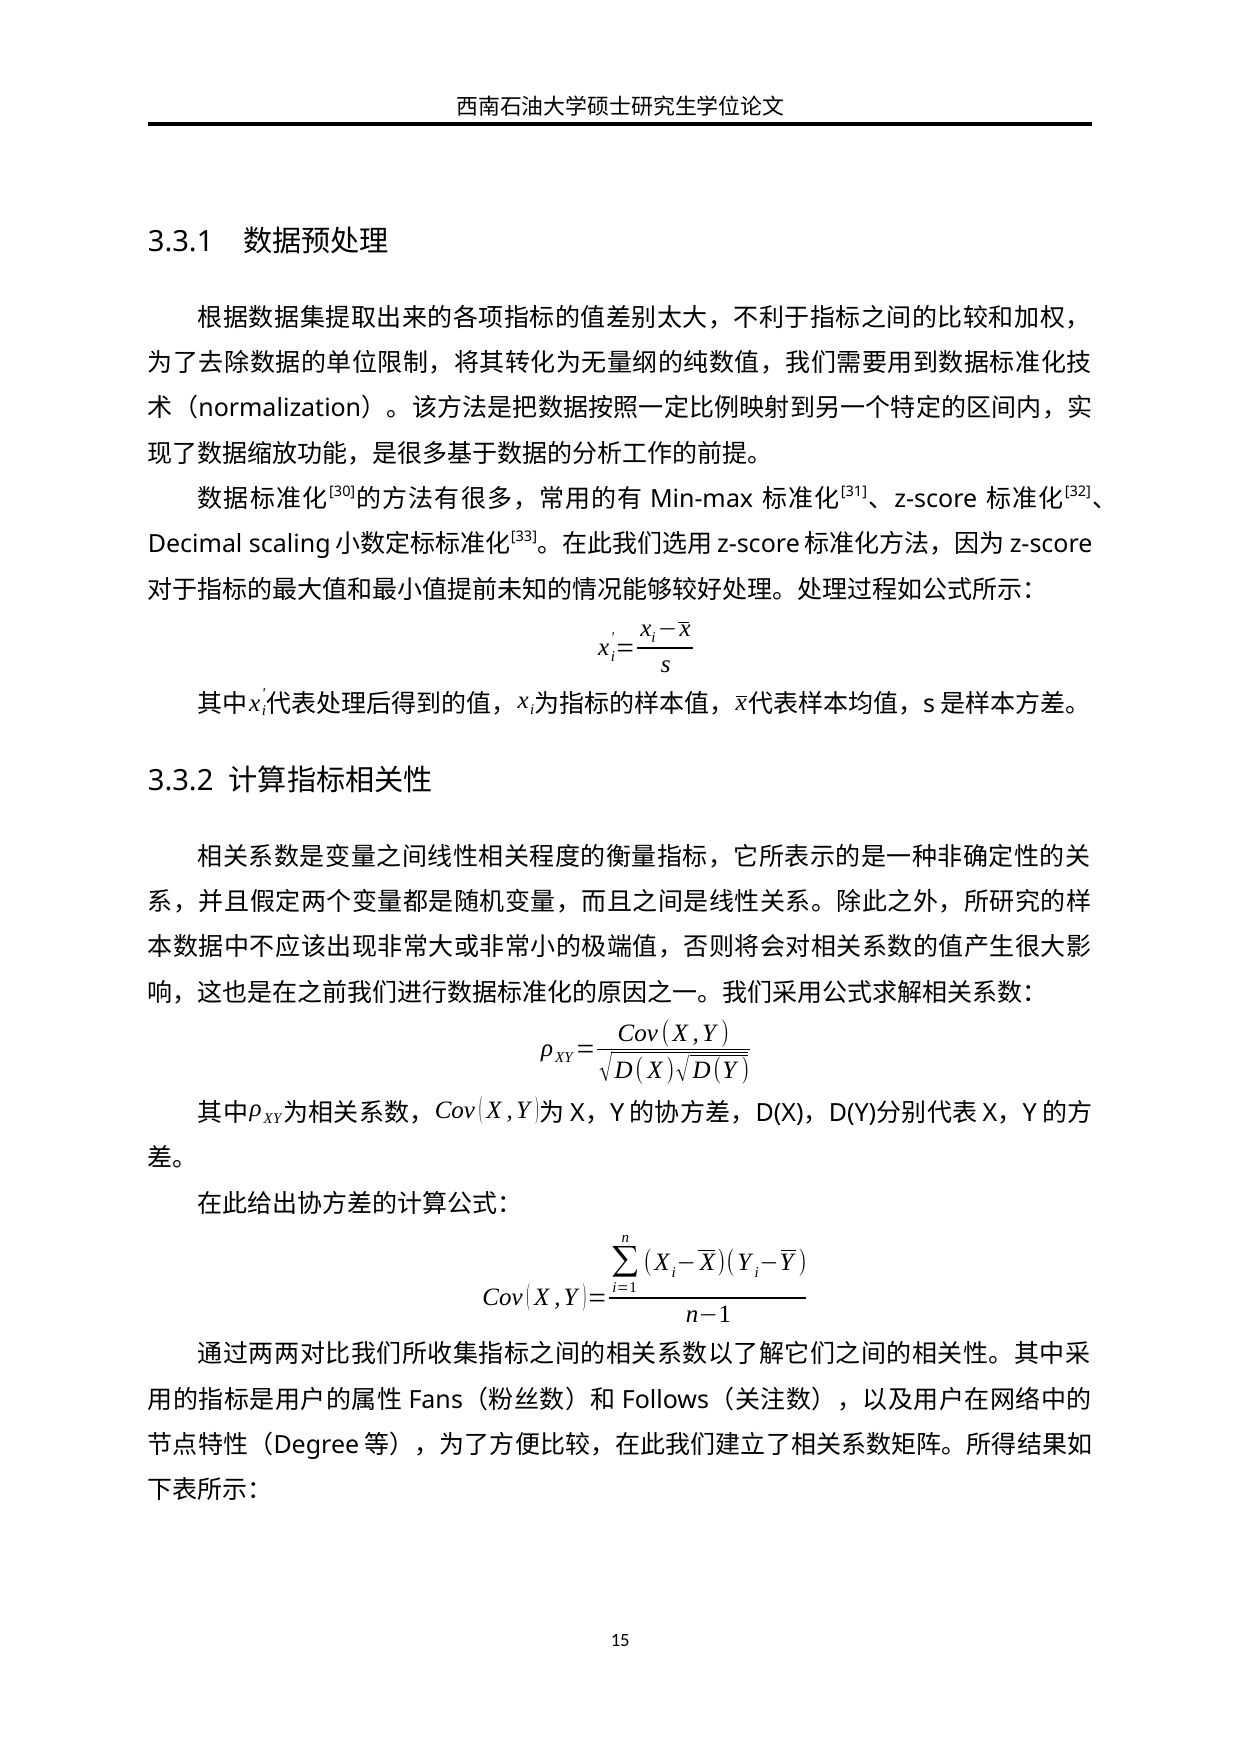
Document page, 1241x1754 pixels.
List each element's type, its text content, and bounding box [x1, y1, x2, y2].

text 根据数据集提取出来的各项指标的值差别太大，不利于指标之间的比较和加权，为了去除数据的单位限制，将其转化为无量纲的纯数值，我们需要用到数据标准化技术（normalization）。该方法是把数据按照一定比例映射到另一个特定的区间内，实现了数据缩放功能，是很多基于数据的分析工作的前提。 [148, 297, 1092, 469]
subtitle 3.3.2 计算指标相关性 [148, 756, 1092, 799]
subtitle 3.3.1 数据预处理 [148, 217, 1092, 260]
text 其中代表处理后得到的值，为指标的样本值，代表样本均值，s是样本方差。 [148, 684, 1092, 720]
text 其中为相关系数，为X，Y的协方差，D(X)，D(Y)分别代表X，Y的方差。 [148, 1093, 1092, 1174]
text 在此给出协方差的计算公式： [148, 1183, 1092, 1219]
text 通过两两对比我们所收集指标之间的相关系数以了解它们之间的相关性。其中采用的指标是用户的属性Fans（粉丝数）和Follows（关注数），以及用户在网络中的节点特性（Degree等），为了方便比较，在此我们建立了相关系数矩阵。所得结果如下表所示： [148, 1334, 1092, 1506]
text 相关系数是变量之间线性相关程度的衡量指标，它所表示的是一种非确定性的关系，并且假定两个变量都是随机变量，而且之间是线性关系。除此之外，所研究的样本数据中不应该出现非常大或非常小的极端值，否则将会对相关系数的值产生很大影响，这也是在之前我们进行数据标准化的原因之一。我们采用公式求解相关系数： [148, 836, 1092, 1008]
text 数据标准化[]的方法有很多，常用的有Min-max 标准化[]、z-score 标准化[]、Decimal scaling小数定标标准化[]。在此我们选用z-score标准化方法，因为z-score对于指标的最大值和最小值提前未知的情况能够较好处理。处理过程如公式所示： [148, 478, 1092, 605]
